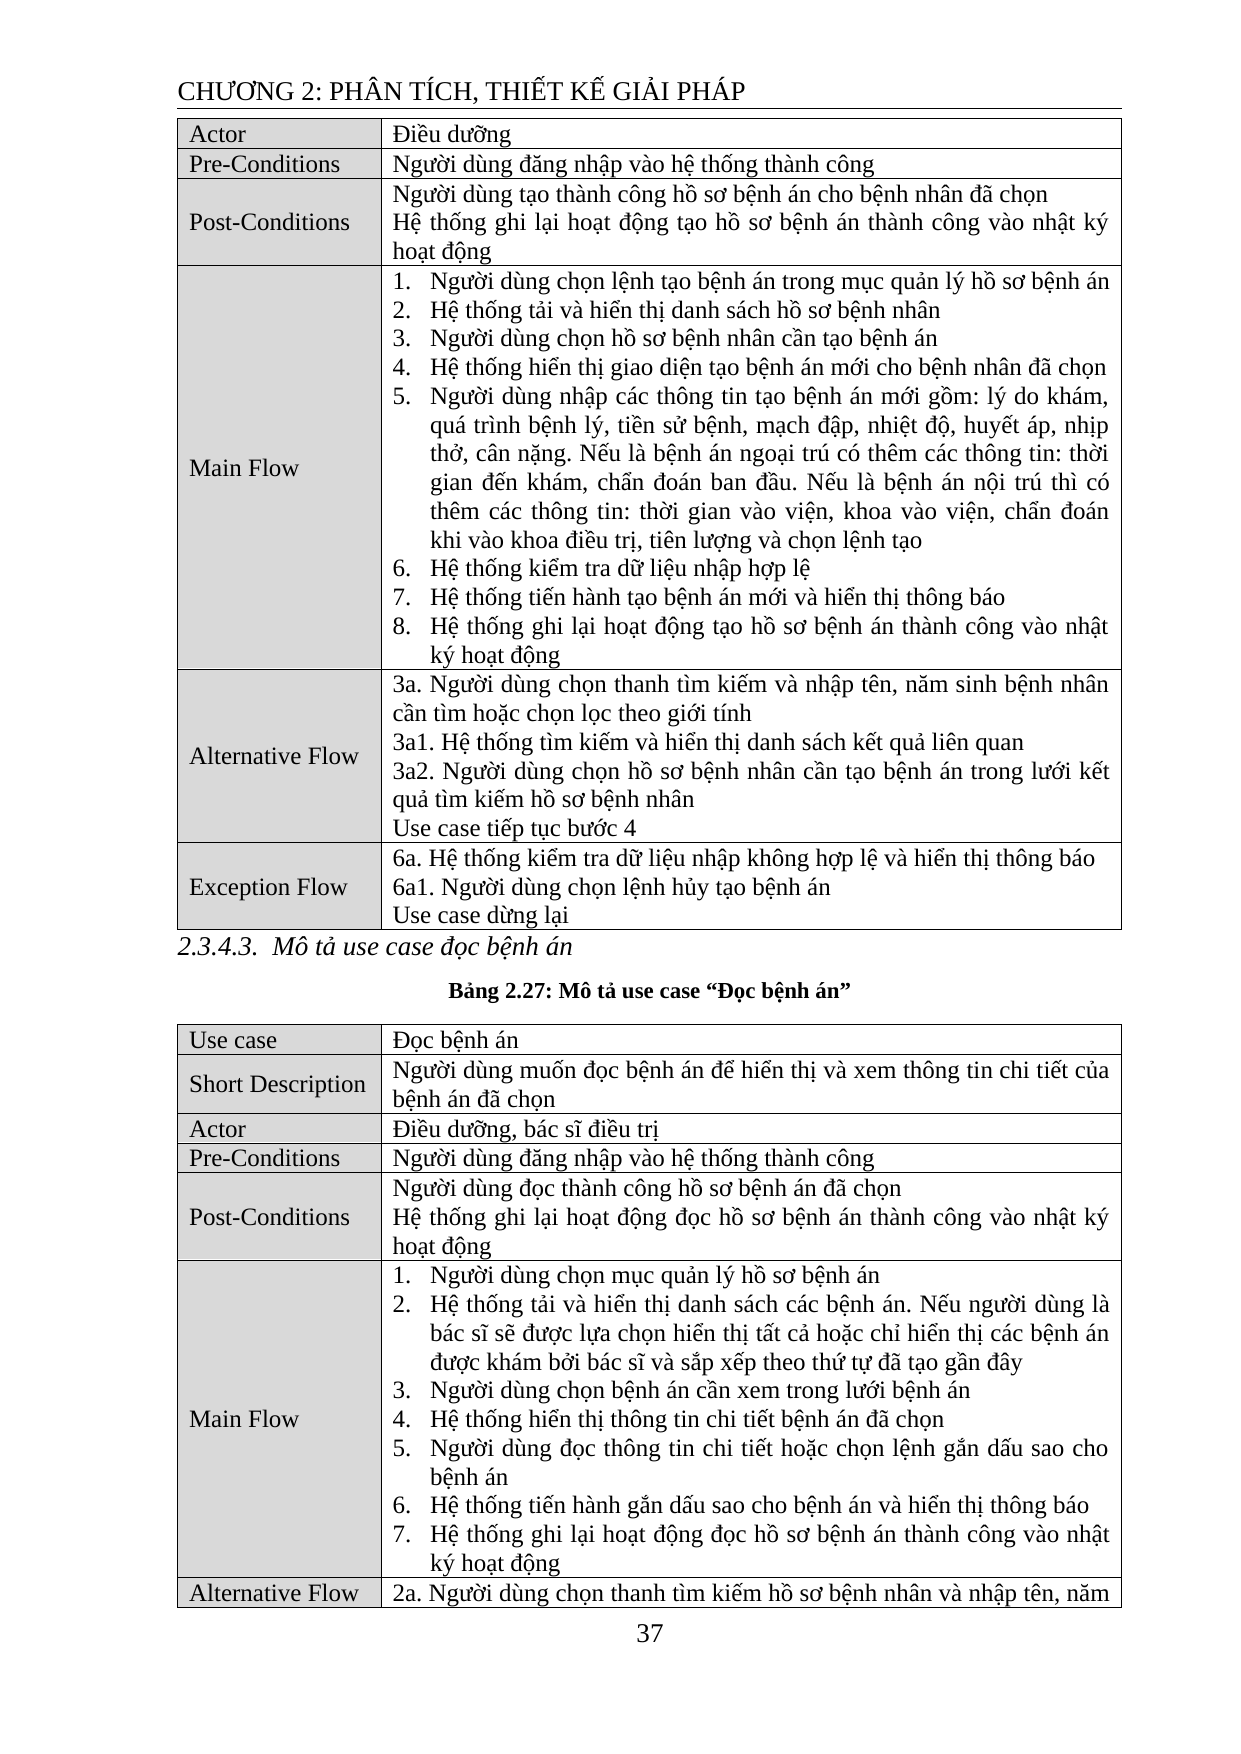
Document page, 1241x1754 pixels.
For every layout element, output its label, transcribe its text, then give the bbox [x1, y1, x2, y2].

table_cell Người dùng muốn đọc bệnh án để hiển thị và xem thông tin chi tiết của bệnh án đã chọn [382, 1055, 1121, 1113]
text Bảng 2.27: Mô tả use case “Đọc bệnh án” [177, 977, 1122, 1003]
table_cell Main Flow [178, 1261, 381, 1577]
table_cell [382, 1578, 1121, 1607]
table_cell Pre-Conditions [178, 1144, 381, 1172]
table_header Use case [178, 1025, 381, 1054]
subtitle Mô tả use case đọc bệnh án [177, 930, 1122, 962]
table_cell Post-Conditions [178, 1173, 381, 1259]
table_cell Người dùng đăng nhập vào hệ thống thành công [382, 1144, 1121, 1172]
table_cell Điều dưỡng, bác sĩ điều trị [382, 1114, 1121, 1142]
table_cell Người dùng tạo thành công hồ sơ bệnh án cho bệnh nhân đã chọn Hệ thống ghi lại hoạt động tạo hồ sơ bệnh án thành công vào nhật ký hoạt động [382, 179, 1121, 265]
table_cell Main Flow [178, 266, 381, 668]
table_cell Actor [178, 119, 381, 148]
table_cell Người dùng đăng nhập vào hệ thống thành công [382, 149, 1121, 178]
table_cell Alternative Flow [178, 1578, 381, 1607]
table_cell 6a. Hệ thống kiểm tra dữ liệu nhập không hợp lệ và hiển thị thông báo 6a1. Người dùng chọn lệnh hủy tạo bệnh án Use case dừng lại [382, 843, 1121, 929]
table_cell Alternative Flow [178, 670, 381, 842]
table_cell Pre-Conditions [178, 149, 381, 178]
table_cell Exception Flow [178, 843, 381, 929]
table_cell 3a. Người dùng chọn thanh tìm kiếm và nhập tên, năm sinh bệnh nhân cần tìm hoặc chọn lọc theo giới tính 3a1. Hệ thống tìm kiếm và hiển thị danh sách kết quả liên quan 3a2. Người dùng chọn hồ sơ bệnh nhân cần tạo bệnh án trong lưới kết quả tìm kiếm hồ sơ bệnh nhân Use case tiếp tục bước 4 [382, 670, 1121, 842]
table_header Đọc bệnh án [382, 1025, 1121, 1054]
table_cell Điều dưỡng [382, 119, 1121, 148]
table_cell Post-Conditions [178, 179, 381, 265]
table_cell Người dùng chọn mục quản lý hồ sơ bệnh án Hệ thống tải và hiển thị danh sách các bệnh án. Nếu người dùng là bác sĩ sẽ được lựa chọn hiển thị tất cả hoặc chỉ hiển thị các bệnh án được khám bởi bác sĩ và sắp xếp theo thứ tự đã tạo gần đây Người dùng chọn bệnh án cần xem trong lưới bệnh án Hệ thống hiển thị thông tin chi tiết bệnh án đã chọn Người dùng đọc thông tin chi tiết hoặc chọn lệnh gắn dấu sao cho bệnh án Hệ thống tiến hành gắn dấu sao cho bệnh án và hiển thị thông báo Hệ thống ghi lại hoạt động đọc hồ sơ bệnh án thành công vào nhật ký hoạt động [382, 1261, 1121, 1577]
table_cell Actor [178, 1114, 381, 1142]
table_cell Người dùng chọn lệnh tạo bệnh án trong mục quản lý hồ sơ bệnh án Hệ thống tải và hiển thị danh sách hồ sơ bệnh nhân Người dùng chọn hồ sơ bệnh nhân cần tạo bệnh án Hệ thống hiển thị giao diện tạo bệnh án mới cho bệnh nhân đã chọn Người dùng nhập các thông tin tạo bệnh án mới gồm: lý do khám, quá trình bệnh lý, tiền sử bệnh, mạch đập, nhiệt độ, huyết áp, nhịp thở, cân nặng. Nếu là bệnh án ngoại trú có thêm các thông tin: thời gian đến khám, chẩn đoán ban đầu. Nếu là bệnh án nội trú thì có thêm các thông tin: thời gian vào viện, khoa vào viện, chẩn đoán khi vào khoa điều trị, tiên lượng và chọn lệnh tạo Hệ thống kiểm tra dữ liệu nhập hợp lệ Hệ thống tiến hành tạo bệnh án mới và hiển thị thông báo Hệ thống ghi lại hoạt động tạo hồ sơ bệnh án thành công vào nhật ký hoạt động [382, 266, 1121, 668]
table_cell Short Description [178, 1055, 381, 1113]
table_cell Người dùng đọc thành công hồ sơ bệnh án đã chọn Hệ thống ghi lại hoạt động đọc hồ sơ bệnh án thành công vào nhật ký hoạt động [382, 1173, 1121, 1259]
